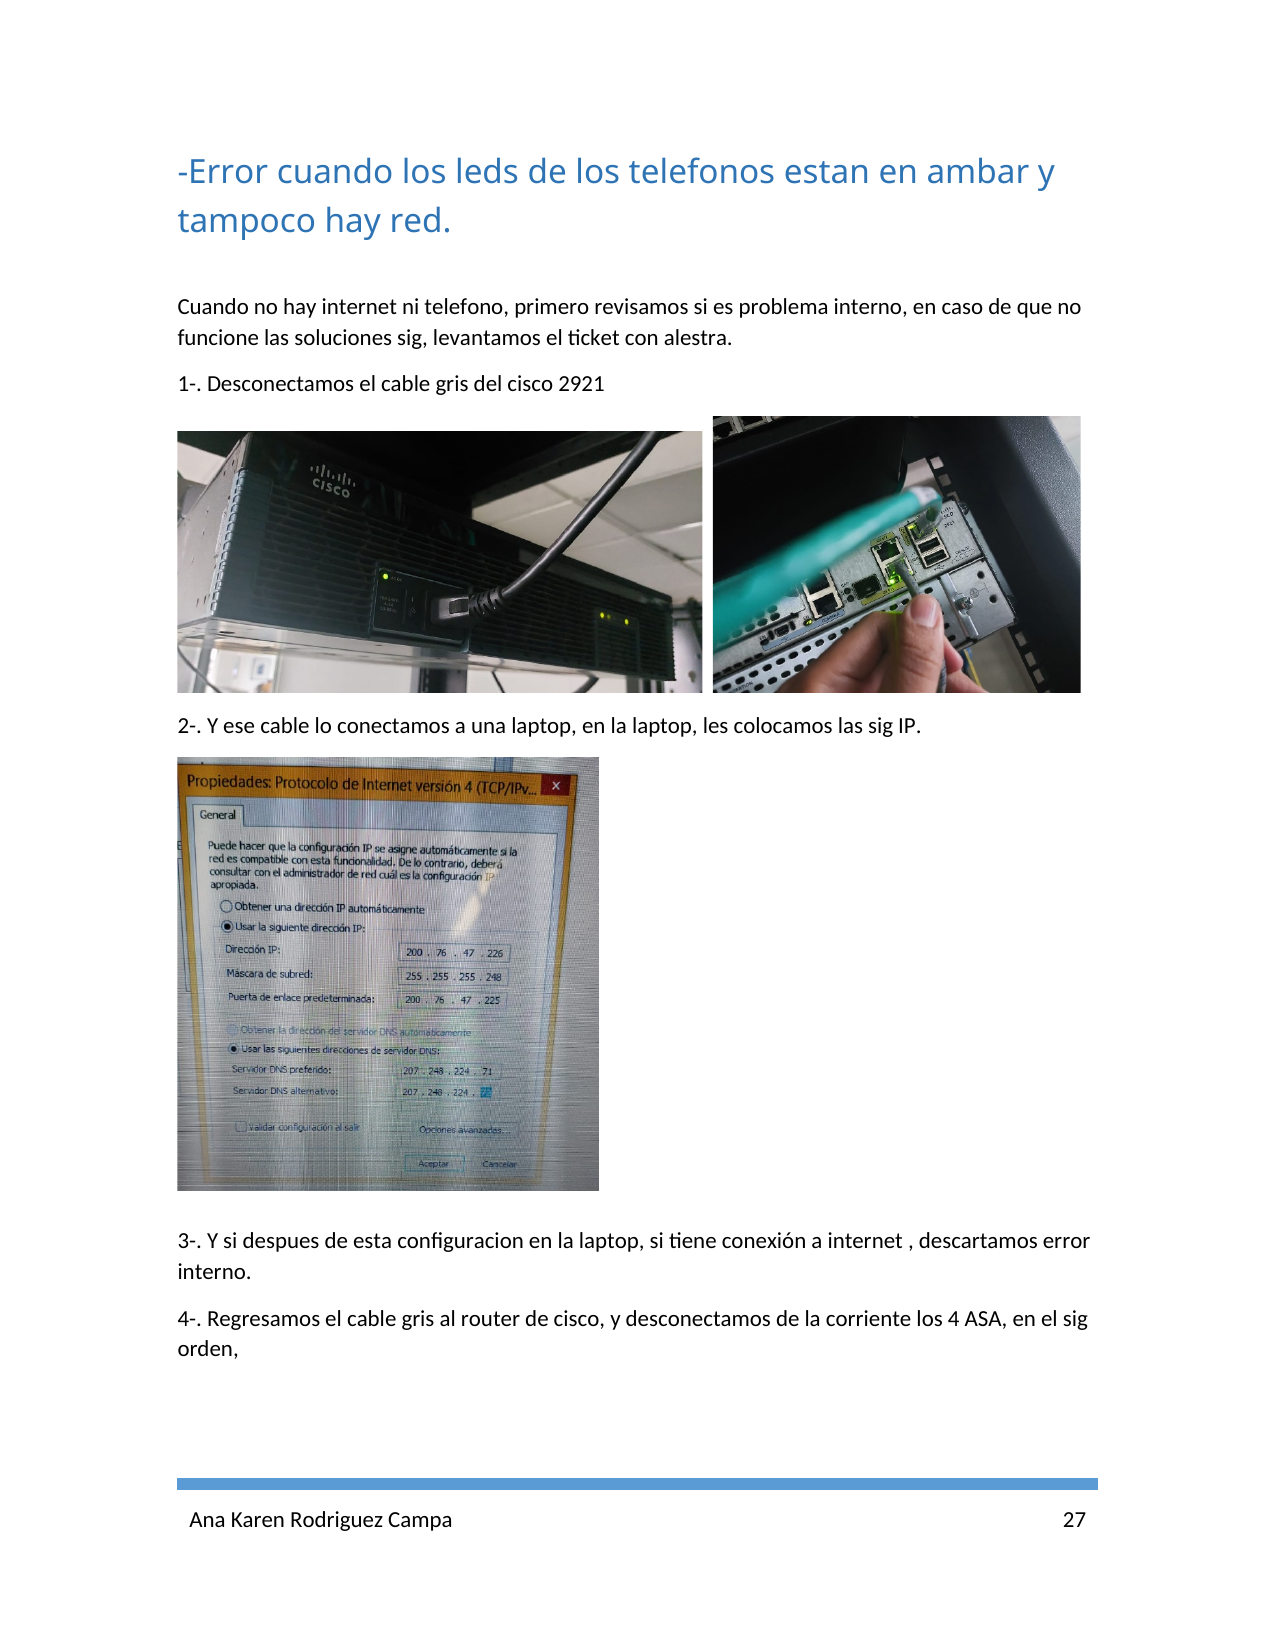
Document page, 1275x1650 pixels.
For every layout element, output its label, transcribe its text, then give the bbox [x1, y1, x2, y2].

text 1-. Desconectamos el cable gris del cisco 2921 [177, 369, 1098, 397]
text 3-. Y si despues de esta configuracion en la laptop, si tiene conexión a internet , descartamos error interno. [177, 1227, 1098, 1285]
picture [177, 757, 599, 1191]
picture [177, 431, 703, 693]
picture [712, 416, 1081, 693]
subtitle -Error cuando los leds de los telefonos estan en ambar y tampoco hay red. [177, 148, 1098, 242]
text 2-. Y ese cable lo conectamos a una laptop, en la laptop, les colocamos las sig IP. [177, 711, 1098, 739]
text 4-. Regresamos el cable gris al router de cisco, y desconectamos de la corriente los 4 ASA, en el sig orden, [177, 1304, 1098, 1362]
text Cuando no hay internet ni telefono, primero revisamos si es problema interno, en caso de que no funcione las soluciones sig, levantamos el ticket con alestra. [177, 292, 1098, 351]
